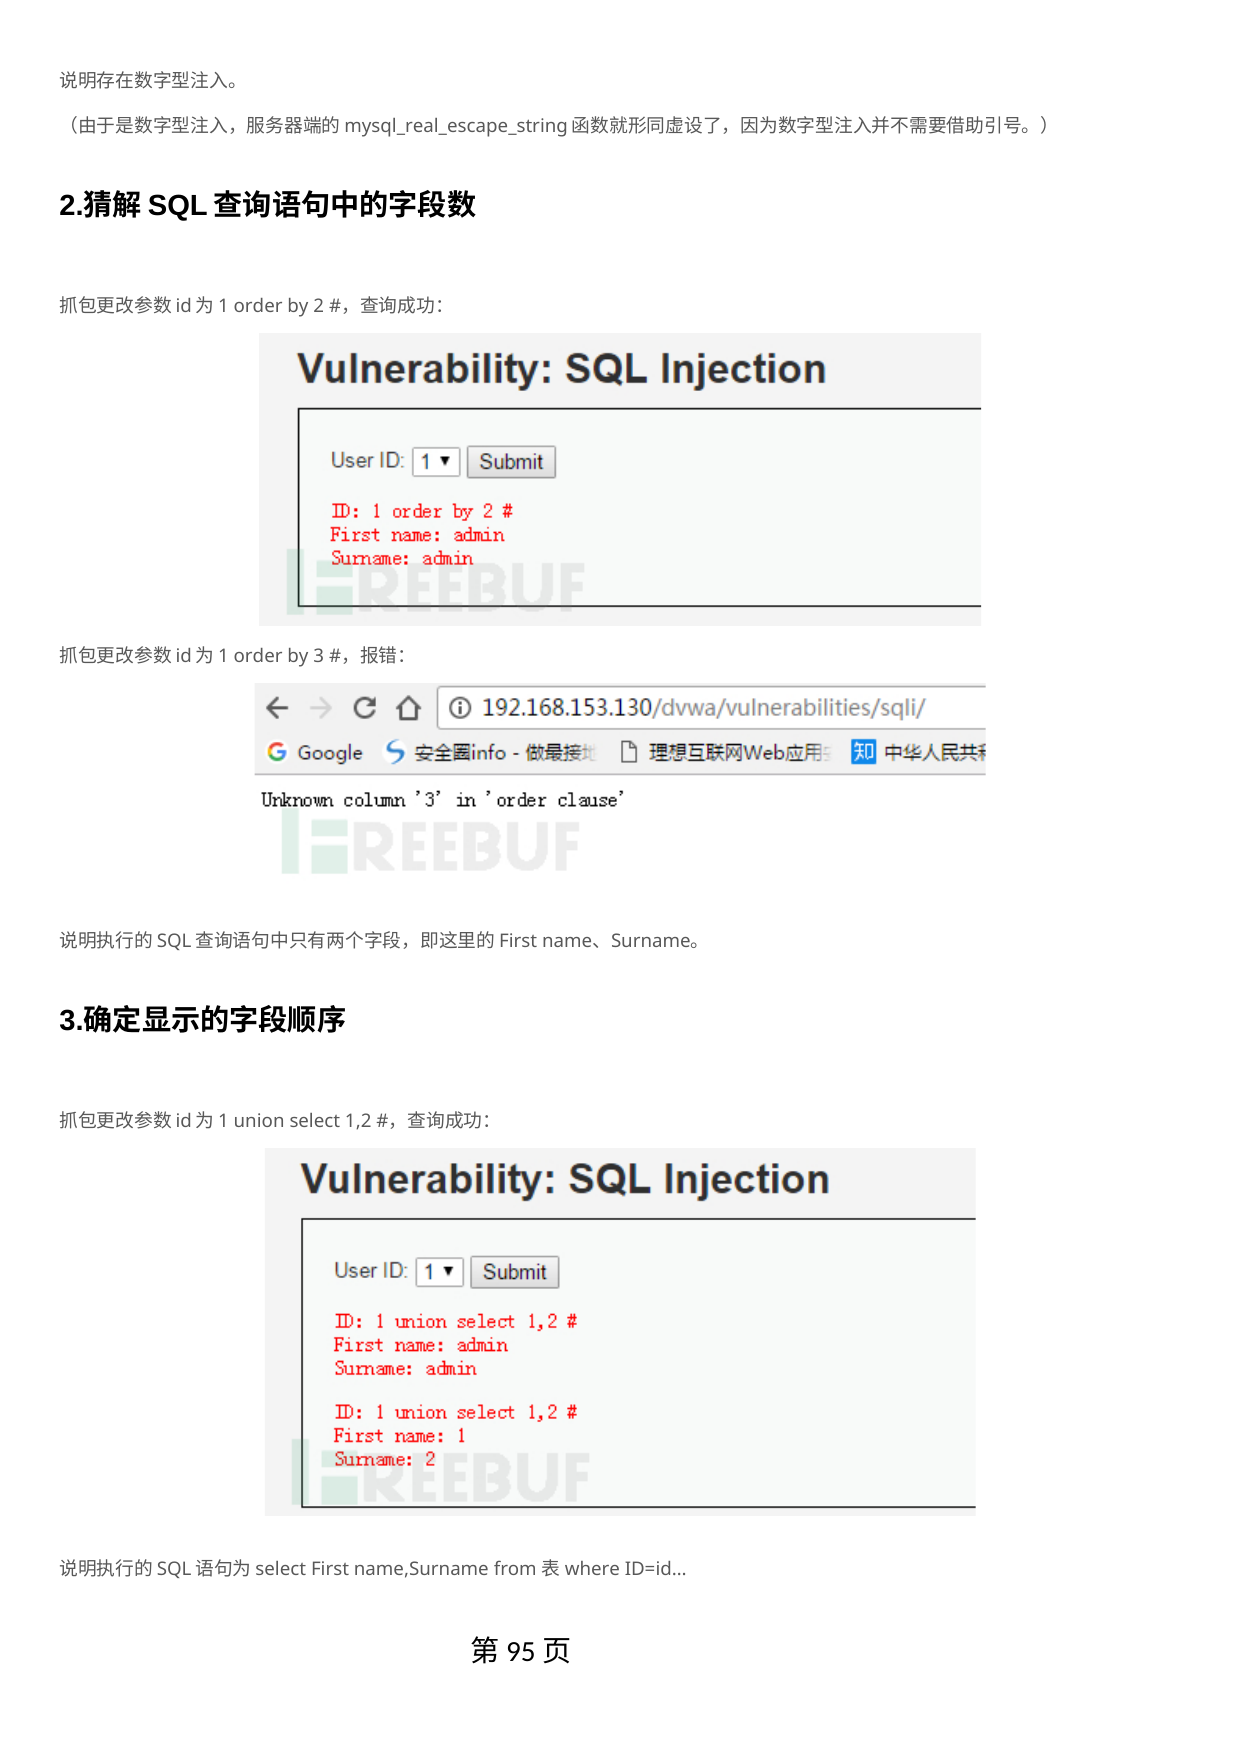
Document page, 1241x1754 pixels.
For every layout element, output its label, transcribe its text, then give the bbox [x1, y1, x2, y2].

subtitle 3.确定显示的字段顺序 [59, 985, 1181, 1050]
picture [254, 683, 986, 885]
picture [264, 1148, 976, 1516]
text 抓包更改参数id为1 order by 3 #，报错： [59, 638, 1181, 671]
text 说明执行的SQL语句为select First name,Surname from 表 where ID=id… [59, 1551, 1181, 1583]
text 抓包更改参数id为1 order by 2 #，查询成功： [59, 288, 1181, 321]
text 说明执行的SQL查询语句中只有两个字段，即这里的First name、Surname。 [59, 923, 1181, 956]
picture [259, 333, 982, 626]
text （由于是数字型注入，服务器端的mysql_real_escape_string函数就形同虚设了，因为数字型注入并不需要借助引号。） [59, 108, 1181, 141]
text 抓包更改参数id为1 union select 1,2 #，查询成功： [59, 1103, 1181, 1136]
subtitle 2.猜解SQL查询语句中的字段数 [59, 170, 1181, 235]
text 说明存在数字型注入。 [59, 63, 1181, 96]
